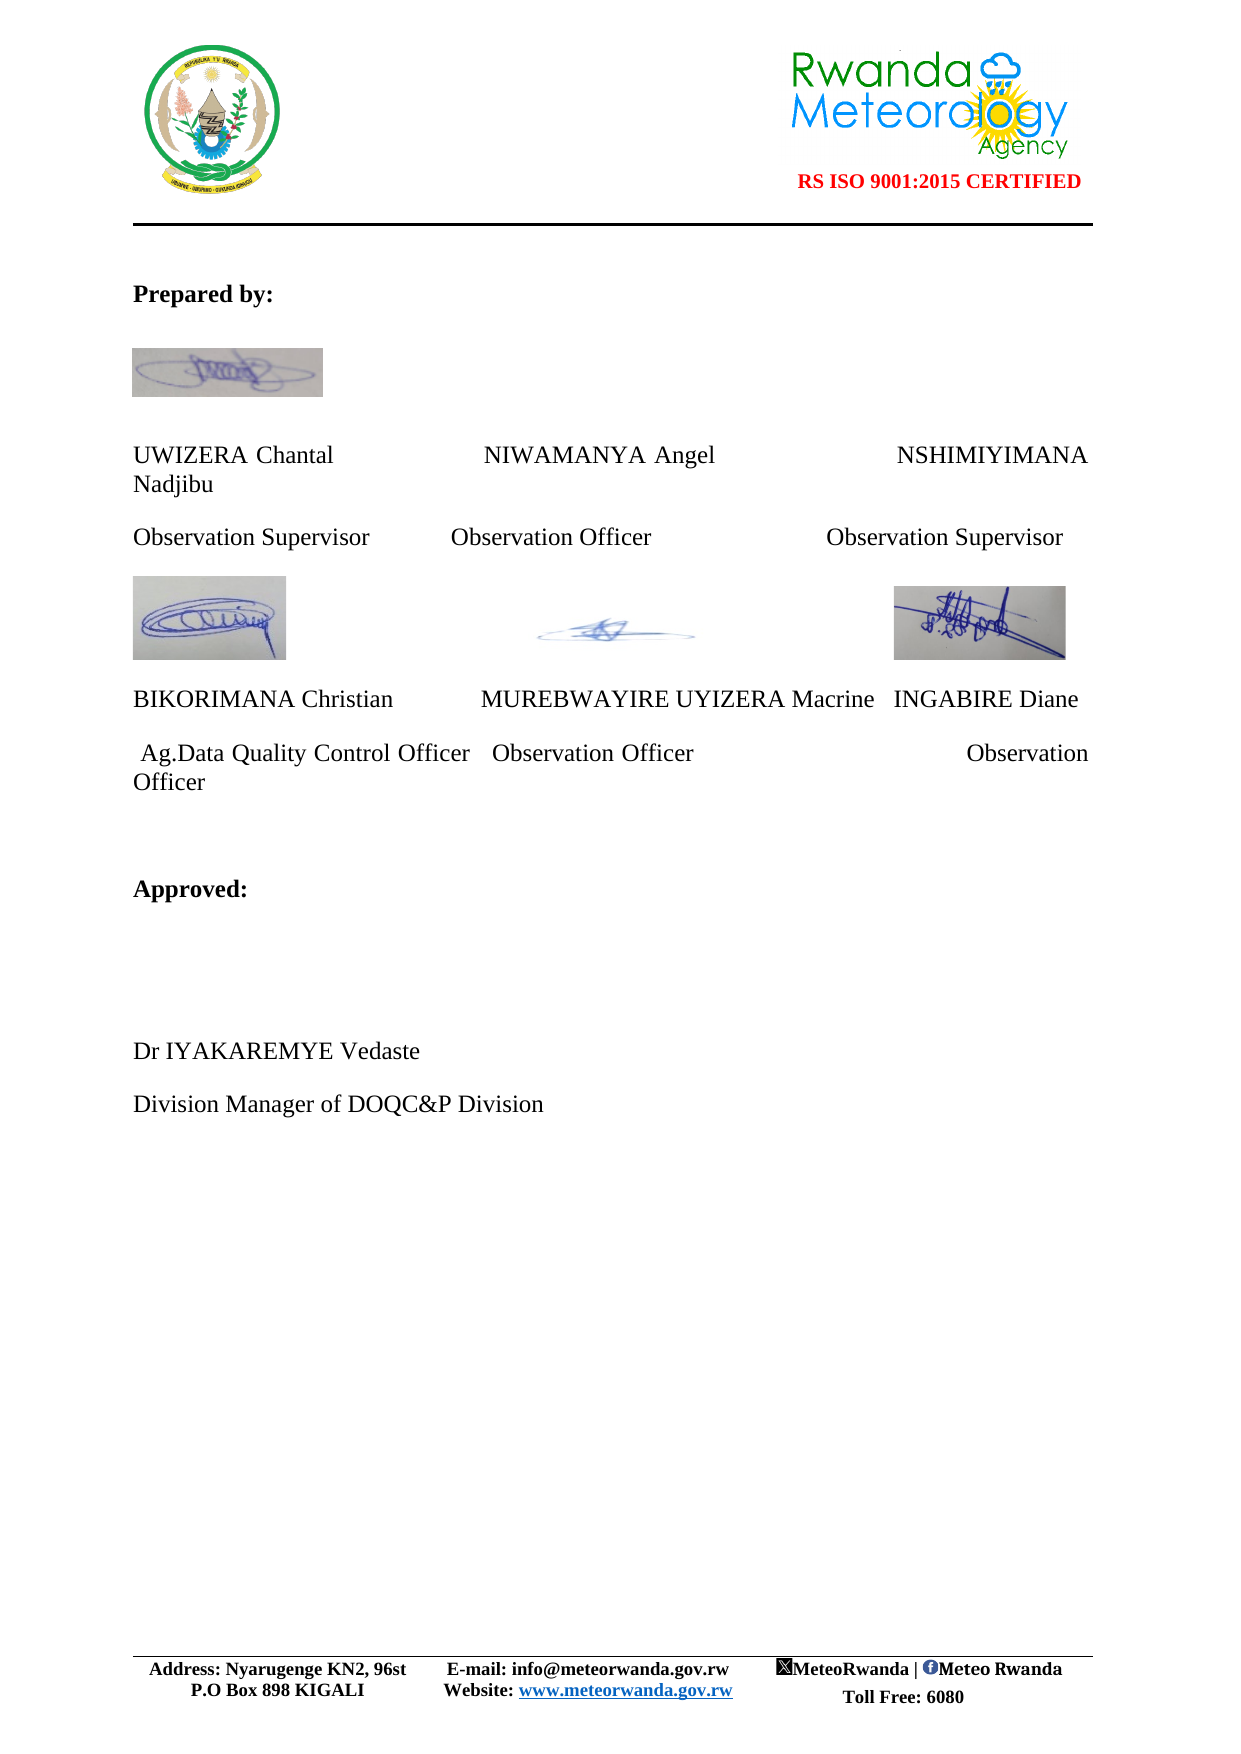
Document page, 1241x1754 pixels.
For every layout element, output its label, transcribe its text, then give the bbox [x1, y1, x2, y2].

picture [473, 606, 744, 660]
text Ag.Data Quality Control Officer Observation Officer Observation Officer [133, 738, 1093, 796]
picture [132, 348, 323, 397]
text Prepared by: [133, 279, 1093, 307]
text Division Manager of DOQC&P Division [133, 1089, 1093, 1118]
picture [776, 1658, 793, 1675]
text Dr IYAKAREMYE Vedaste [133, 1036, 1093, 1064]
picture [777, 45, 1082, 165]
picture [132, 576, 287, 660]
picture [893, 586, 1066, 660]
picture [922, 1659, 939, 1675]
text Approved: [133, 874, 1093, 903]
text Observation Supervisor Observation Officer Observation Supervisor [133, 522, 1093, 551]
picture [144, 45, 280, 194]
text BIKORIMANA Christian MUREBWAYIRE UYIZERA Macrine INGABIRE Diane [133, 684, 1093, 713]
text UWIZERA Chantal NIWAMANYA Angel NSHIMIYIMANA Nadjibu [133, 440, 1093, 497]
